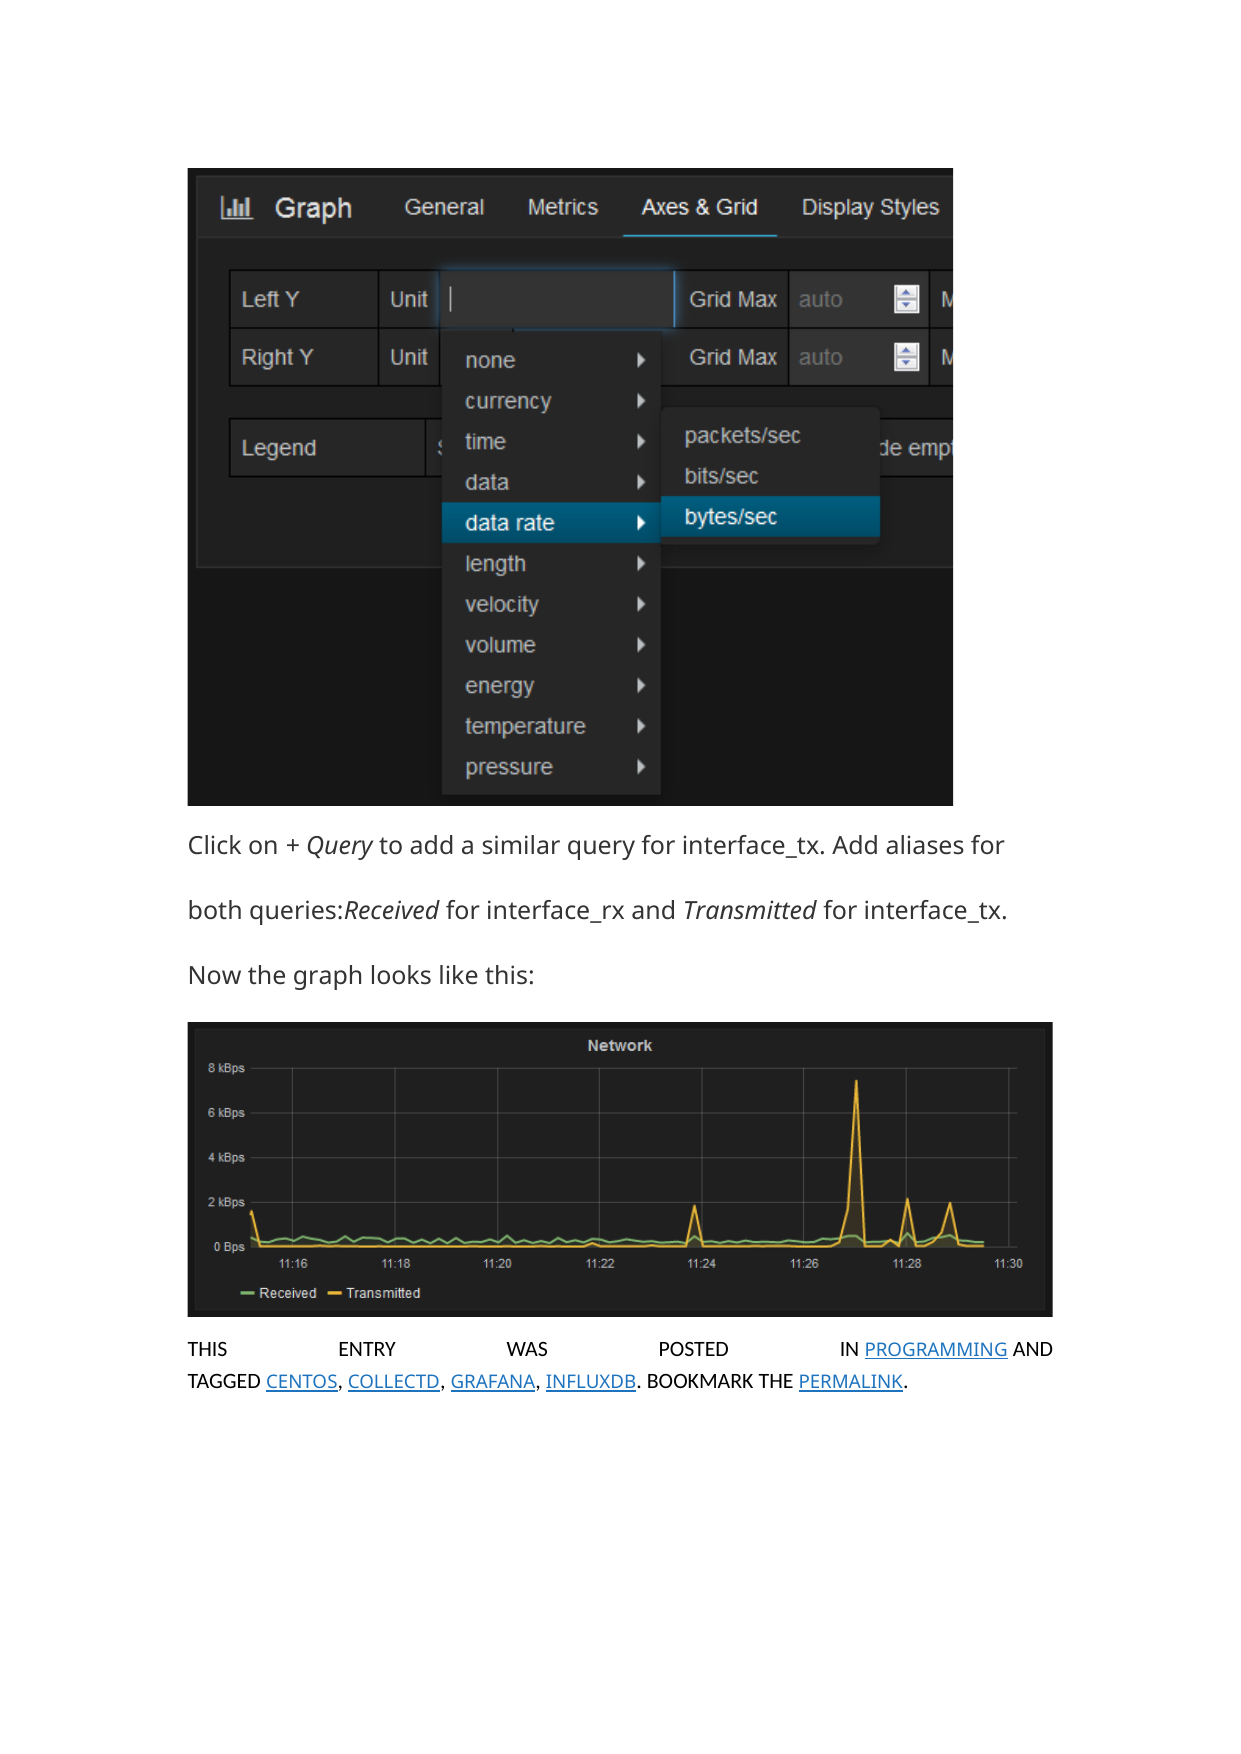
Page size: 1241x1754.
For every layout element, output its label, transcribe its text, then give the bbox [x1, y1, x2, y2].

text Click on + Query to add a similar query for interface_tx. Add aliases for both queries:Received for interface_rx and Transmitted for interface_tx. Now the graph looks like this: [187, 812, 1053, 1007]
picture [187, 1022, 1053, 1317]
text THIS ENTRY WAS POSTED IN PROGRAMMING AND TAGGED CENTOS, COLLECTD, GRAFANA, INFLUXDB. BOOKMARK THE PERMALINK. [187, 1332, 1053, 1397]
picture [187, 168, 954, 806]
